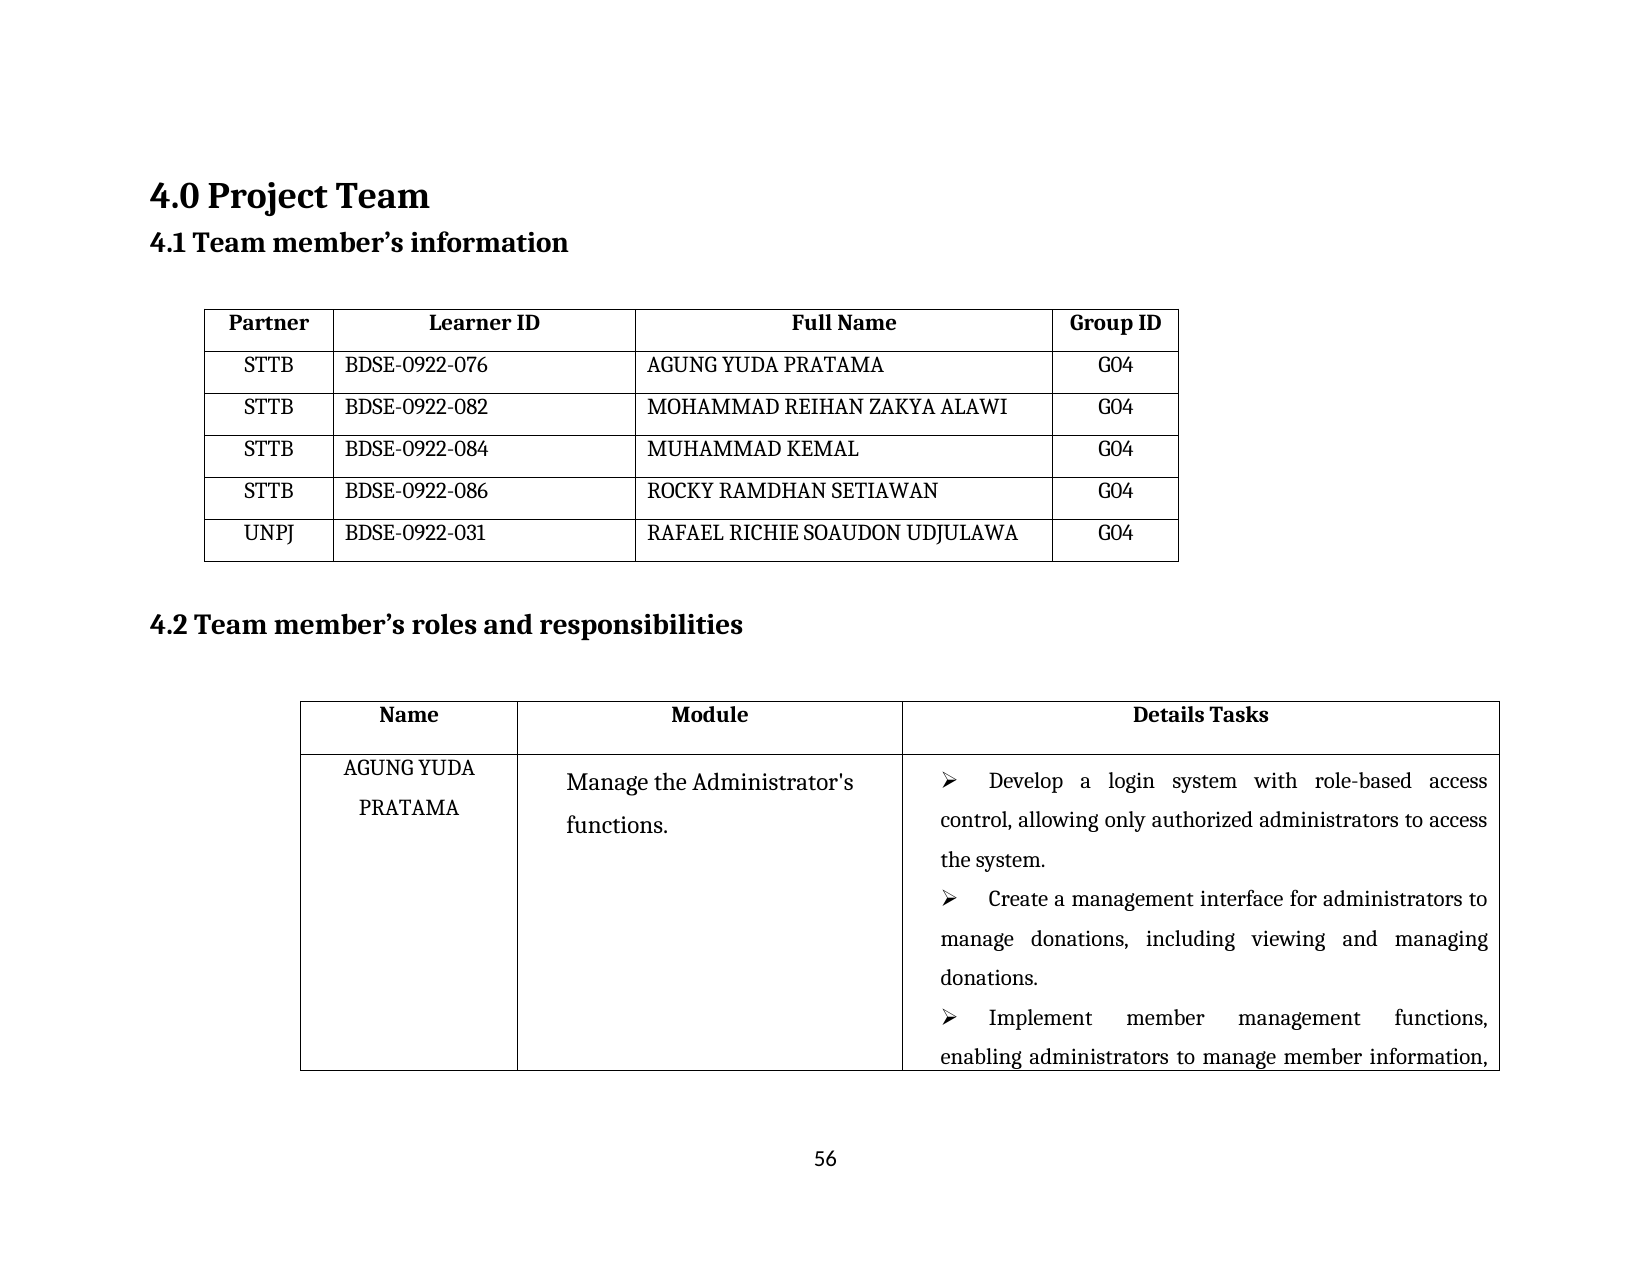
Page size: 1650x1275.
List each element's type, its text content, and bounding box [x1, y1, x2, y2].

table_cell AGUNG YUDA PRATAMA [636, 352, 1052, 393]
table_cell UNPJ [205, 520, 333, 561]
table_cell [518, 755, 902, 1070]
table_header Partner [205, 310, 333, 351]
subtitle 4.1 Team member’s information [150, 226, 1500, 259]
table_header Details Tasks [903, 702, 1499, 754]
table_cell G04 [1053, 520, 1178, 561]
subtitle 4.0 Project Team [150, 175, 1500, 218]
table_cell G04 [1053, 394, 1178, 435]
table_cell STTB [205, 478, 333, 519]
table_cell STTB [205, 352, 333, 393]
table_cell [903, 755, 1499, 1070]
table_cell BDSE-0922-086 [334, 478, 635, 519]
table_cell G04 [1053, 478, 1178, 519]
table_cell MUHAMMAD KEMAL [636, 436, 1052, 477]
table_cell G04 [1053, 436, 1178, 477]
table_cell ROCKY RAMDHAN SETIAWAN [636, 478, 1052, 519]
table_cell AGUNG YUDA PRATAMA [301, 755, 517, 1070]
table_header Full Name [636, 310, 1052, 351]
table_header Module [518, 702, 902, 754]
table_cell BDSE-0922-084 [334, 436, 635, 477]
table_header Name [301, 702, 517, 754]
table_cell G04 [1053, 352, 1178, 393]
table_cell BDSE-0922-082 [334, 394, 635, 435]
table_cell STTB [205, 436, 333, 477]
table_header Learner ID [334, 310, 635, 351]
subtitle 4.2 Team member’s roles and responsibilities [150, 608, 1500, 642]
table_cell BDSE-0922-076 [334, 352, 635, 393]
table_cell RAFAEL RICHIE SOAUDON UDJULAWA [636, 520, 1052, 561]
table_cell MOHAMMAD REIHAN ZAKYA ALAWI [636, 394, 1052, 435]
table_header Group ID [1053, 310, 1178, 351]
table_cell STTB [205, 394, 333, 435]
table_cell BDSE-0922-031 [334, 520, 635, 561]
